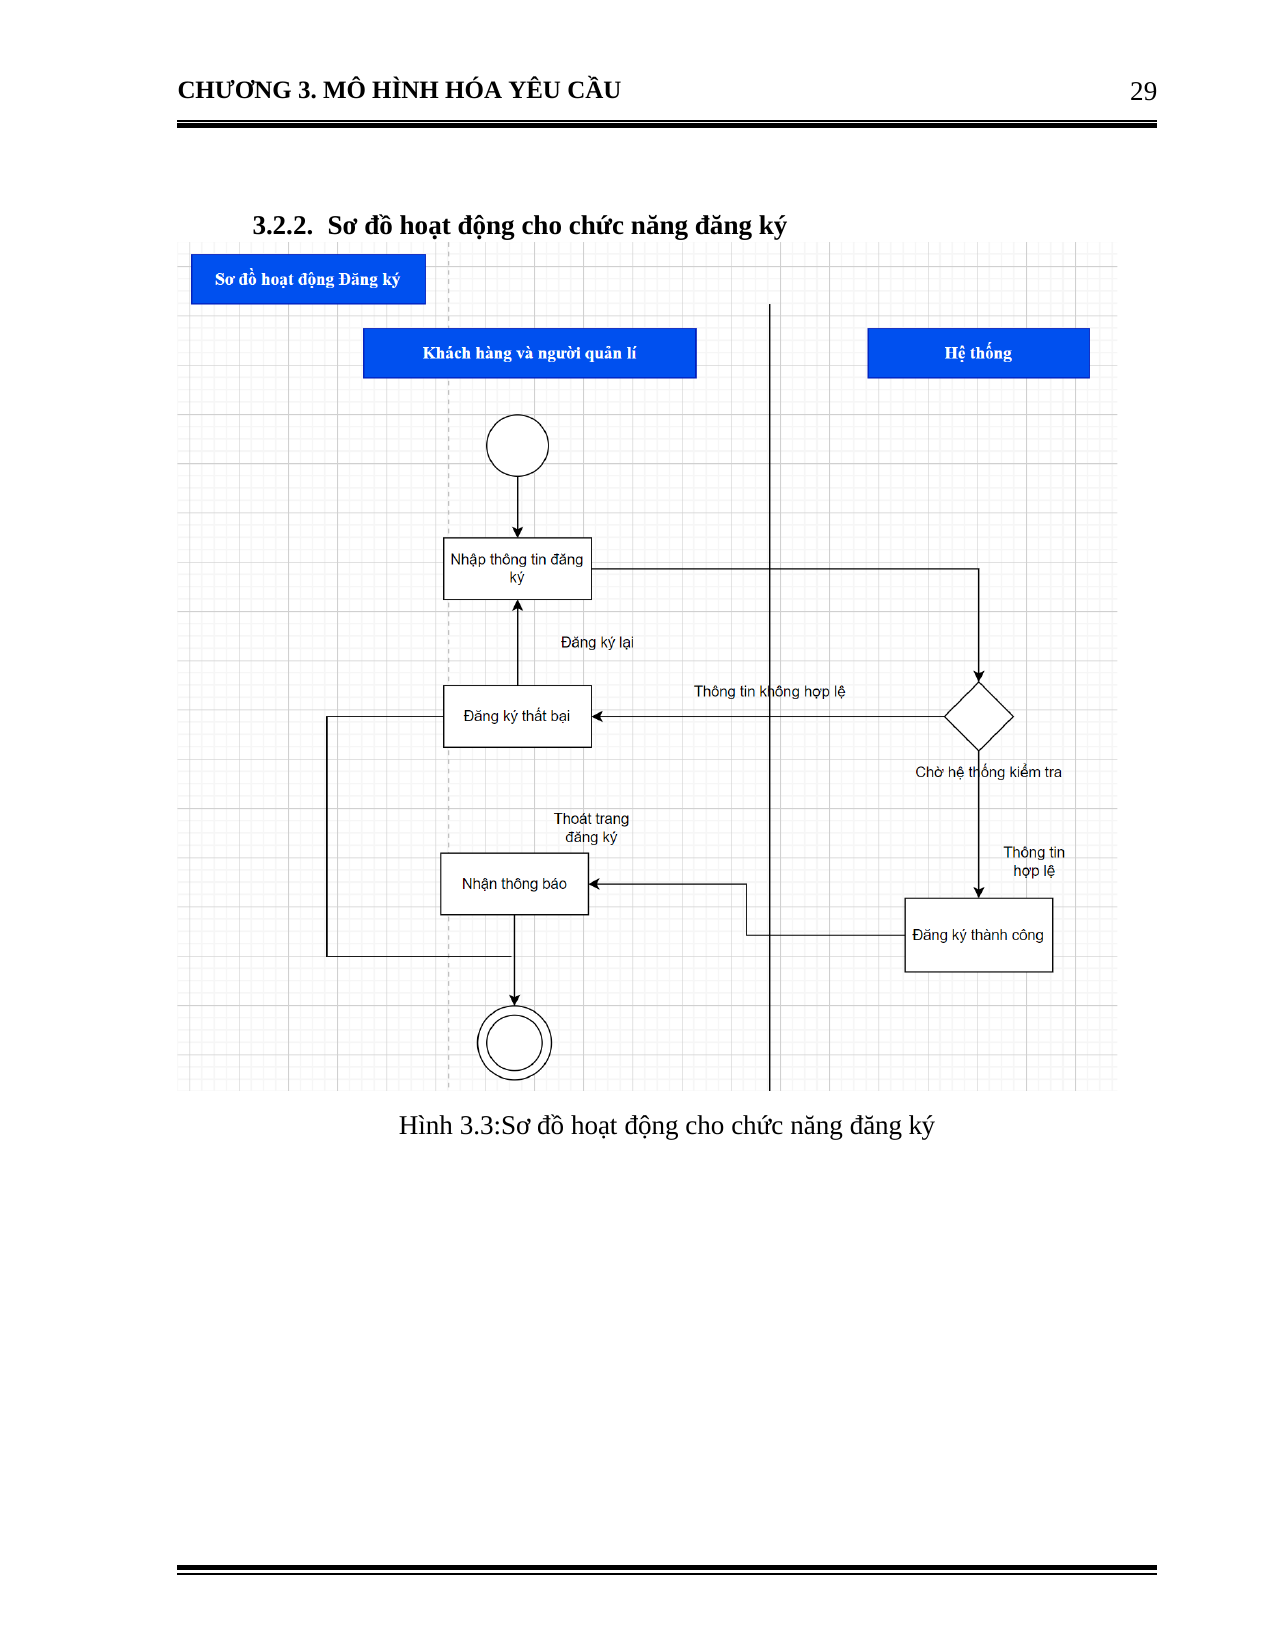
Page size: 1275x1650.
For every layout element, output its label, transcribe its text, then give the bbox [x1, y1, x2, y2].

subtitle Sơ đồ hoạt động cho chức năng đăng ký [252, 209, 1157, 240]
picture [177, 242, 1118, 1091]
